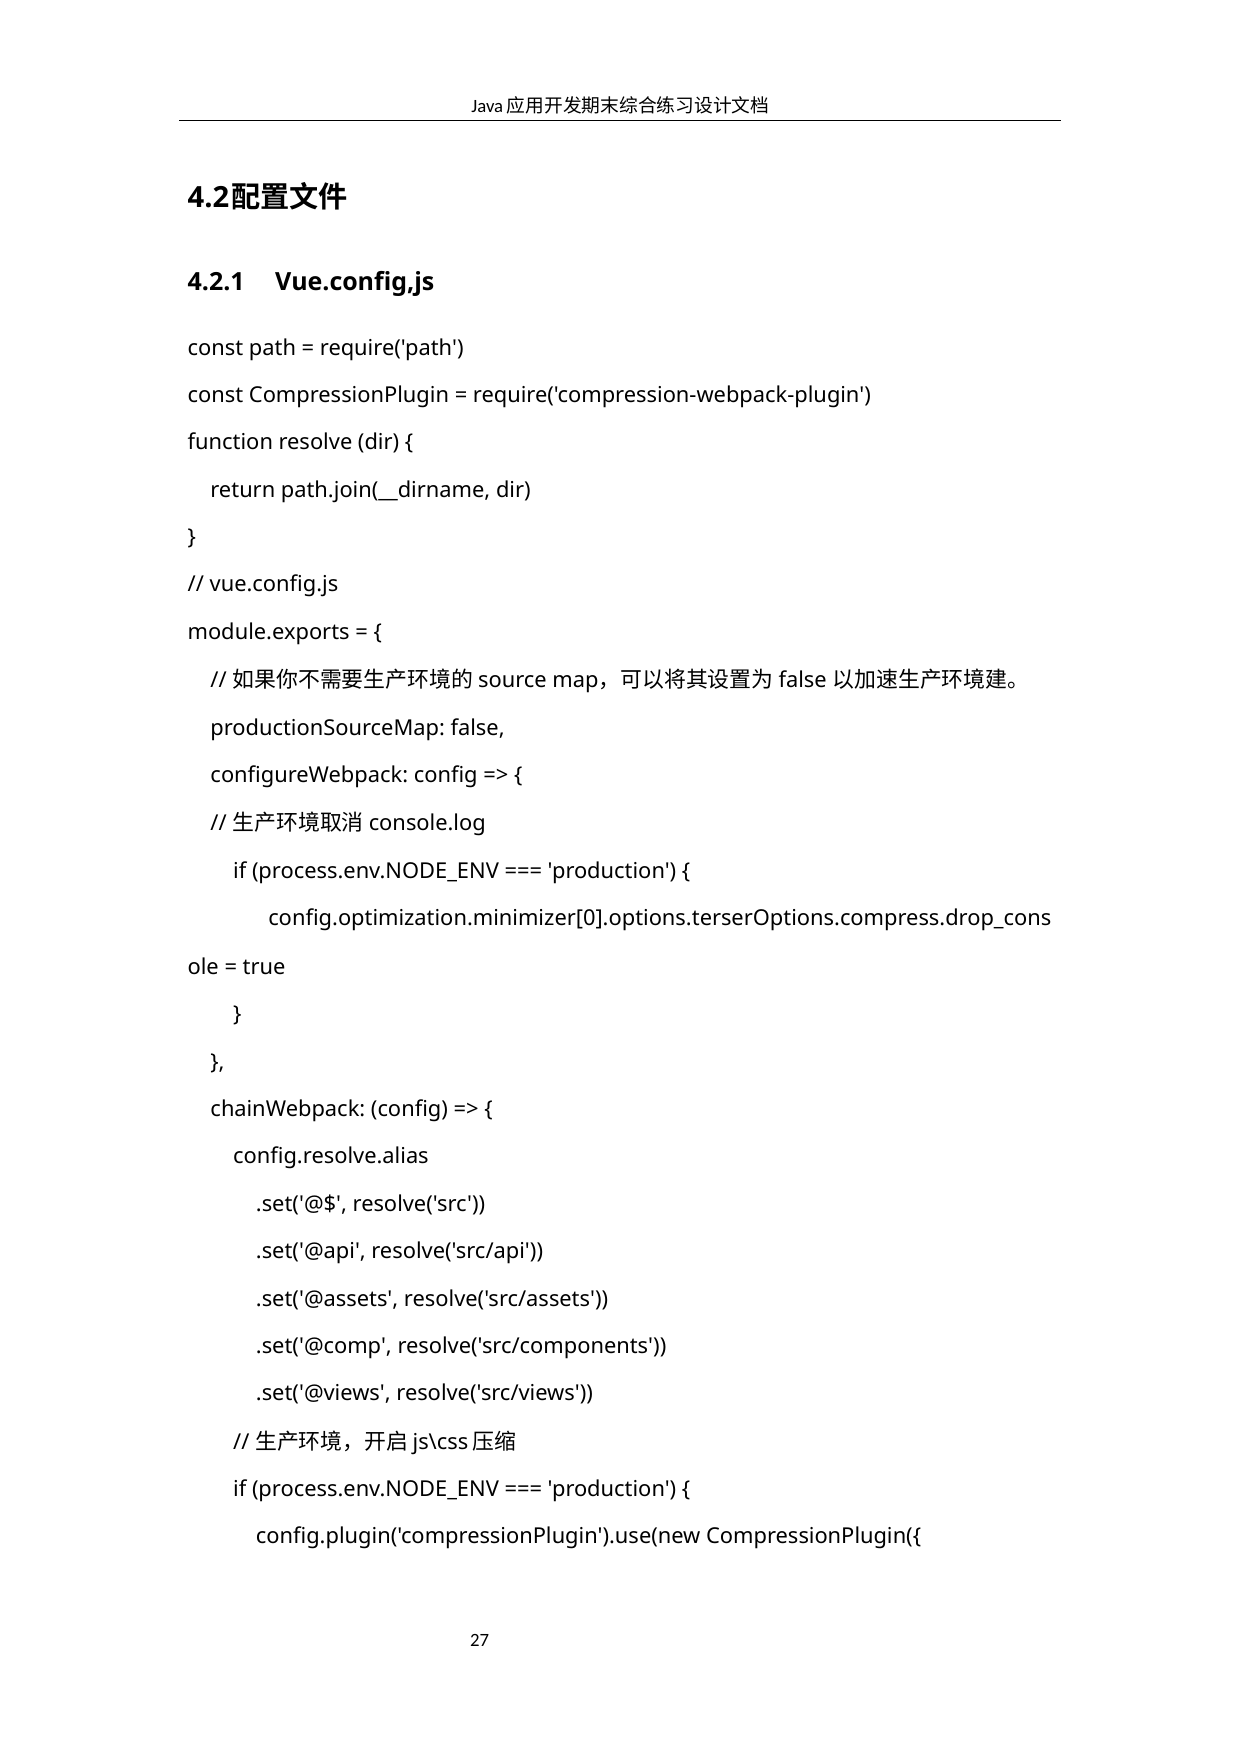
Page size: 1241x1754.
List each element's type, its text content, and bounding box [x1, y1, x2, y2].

text // 生产环境取消 console.log [187, 805, 1053, 837]
text productionSourceMap: false, [187, 710, 1053, 743]
text return path.join(__dirname, dir) [187, 472, 1053, 505]
text const CompressionPlugin = require('compression-webpack-plugin') [187, 377, 1053, 410]
text if (process.env.NODE_ENV === 'production') { [187, 1472, 1053, 1504]
text }, [187, 1044, 1053, 1077]
text chainWebpack: (config) => { [187, 1092, 1053, 1124]
text if (process.env.NODE_ENV === 'production') { [187, 853, 1053, 886]
subtitle Vue.config,js [187, 248, 1053, 313]
subtitle 配置文件 [187, 162, 1053, 227]
text .set('@comp', resolve('src/components')) [187, 1329, 1053, 1361]
text .set('@assets', resolve('src/assets')) [187, 1281, 1053, 1314]
text config.optimization.minimizer[0].options.terserOptions.compress.drop_console = true [187, 901, 1053, 982]
text } [187, 520, 1053, 552]
text // 生产环境，开启js\css压缩 [187, 1423, 1053, 1456]
text .set('@api', resolve('src/api')) [187, 1234, 1053, 1266]
text const path = require('path') [187, 330, 1053, 363]
text } [187, 997, 1053, 1029]
text // 如果你不需要生产环境的 source map，可以将其设置为 false 以加速生产环境建。 [187, 662, 1053, 694]
text .set('@views', resolve('src/views')) [187, 1376, 1053, 1408]
text .set('@$', resolve('src')) [187, 1186, 1053, 1219]
text function resolve (dir) { [187, 425, 1053, 457]
text configureWebpack: config => { [187, 758, 1053, 790]
text // vue.config.js [187, 567, 1053, 599]
text config.resolve.alias [187, 1139, 1053, 1172]
text config.plugin('compressionPlugin').use(new CompressionPlugin({ [187, 1519, 1053, 1552]
text module.exports = { [187, 614, 1053, 647]
